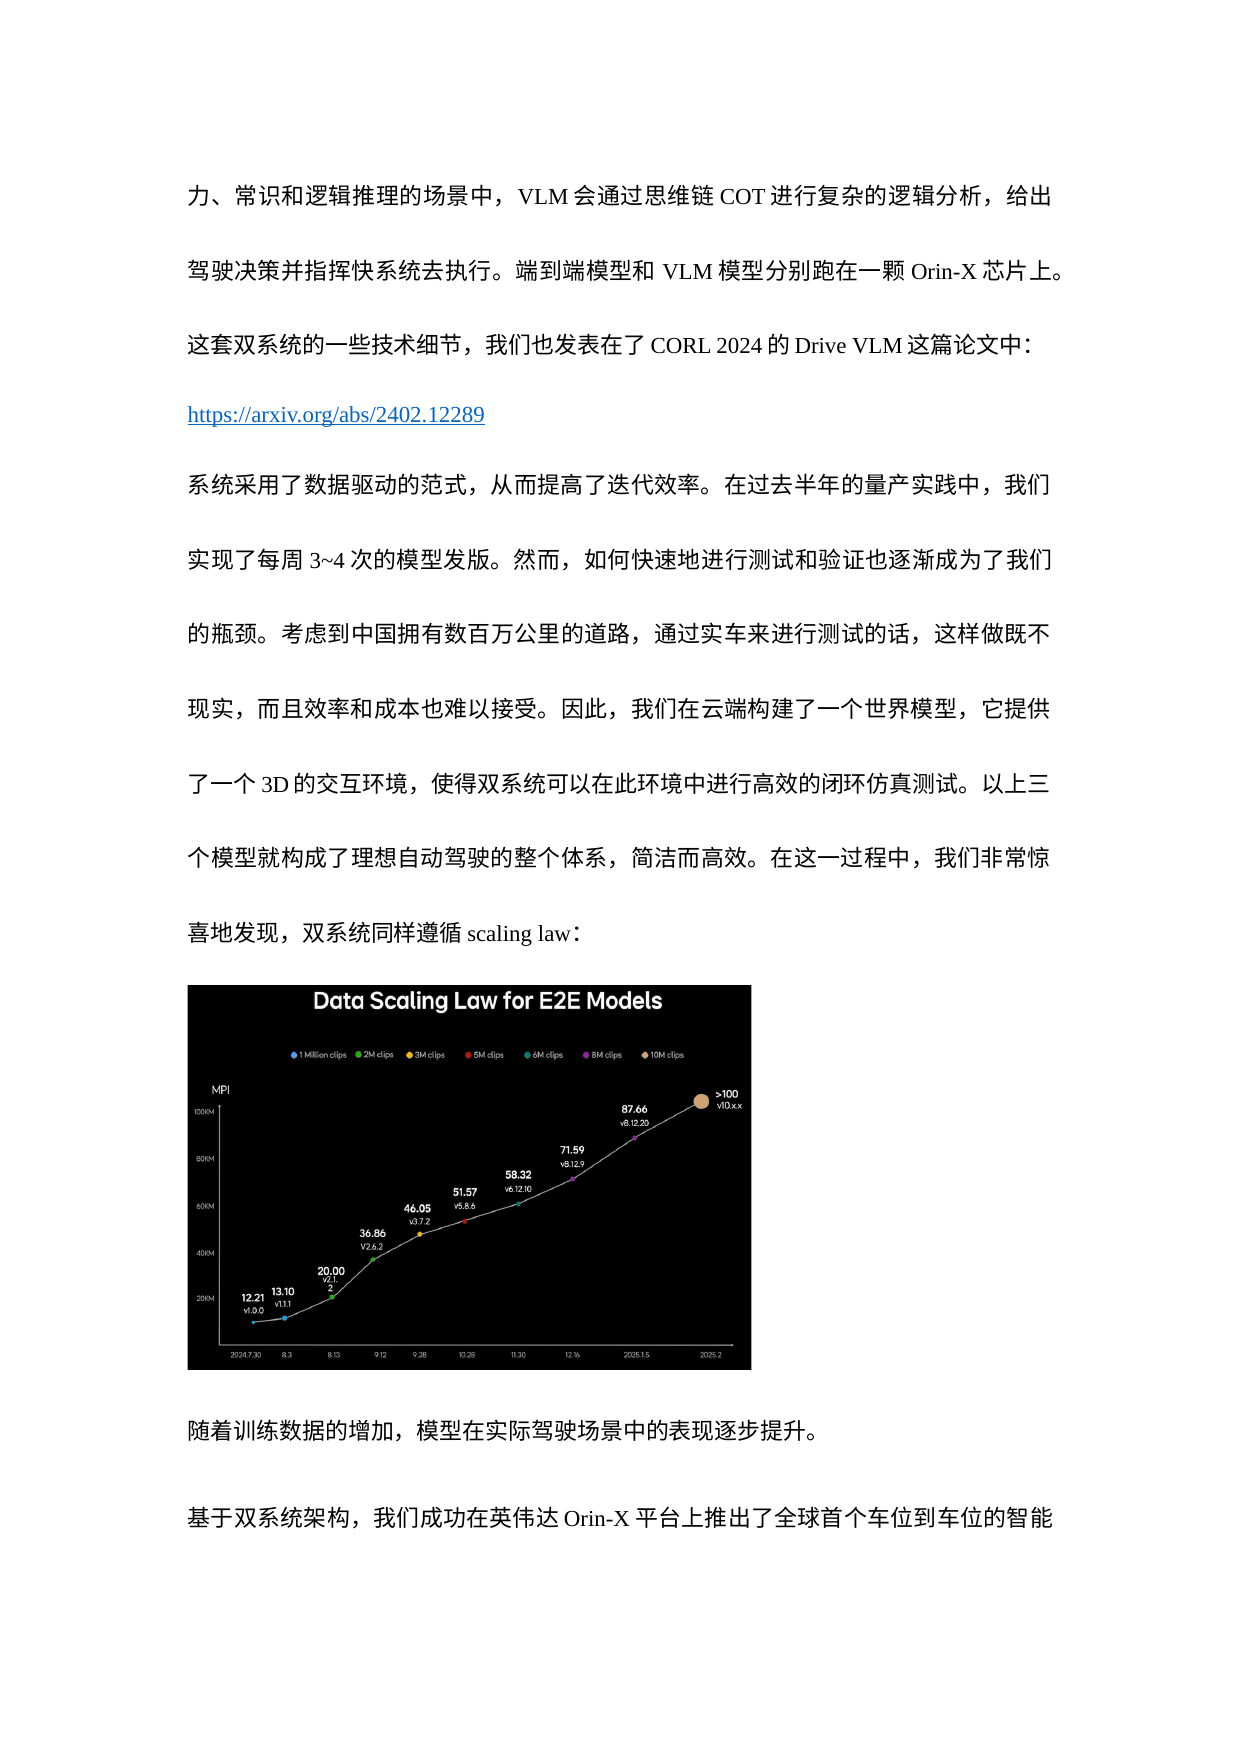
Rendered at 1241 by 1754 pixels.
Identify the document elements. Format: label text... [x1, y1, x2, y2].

text https://arxiv.org/abs/2402.12289 [187, 398, 1053, 430]
text 系统采用了数据驱动的范式，从而提高了迭代效率。在过去半年的量产实践中，我们实现了每周3~4次的模型发版。然而，如何快速地进行测试和验证也逐渐成为了我们的瓶颈。考虑到中国拥有数百万公里的道路，通过实车来进行测试的话，这样做既不现实，而且效率和成本也难以接受。因此，我们在云端构建了一个世界模型，它提供了一个3D的交互环境，使得双系统可以在此环境中进行高效的闭环仿真测试。以上三个模型就构成了理想自动驾驶的整个体系，简洁而高效。在这一过程中，我们非常惊喜地发现，双系统同样遵循scaling law： [187, 451, 1053, 964]
picture [187, 985, 752, 1370]
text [187, 162, 1053, 376]
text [187, 1483, 1053, 1548]
text 随着训练数据的增加，模型在实际驾驶场景中的表现逐步提升。 [187, 1397, 1053, 1462]
